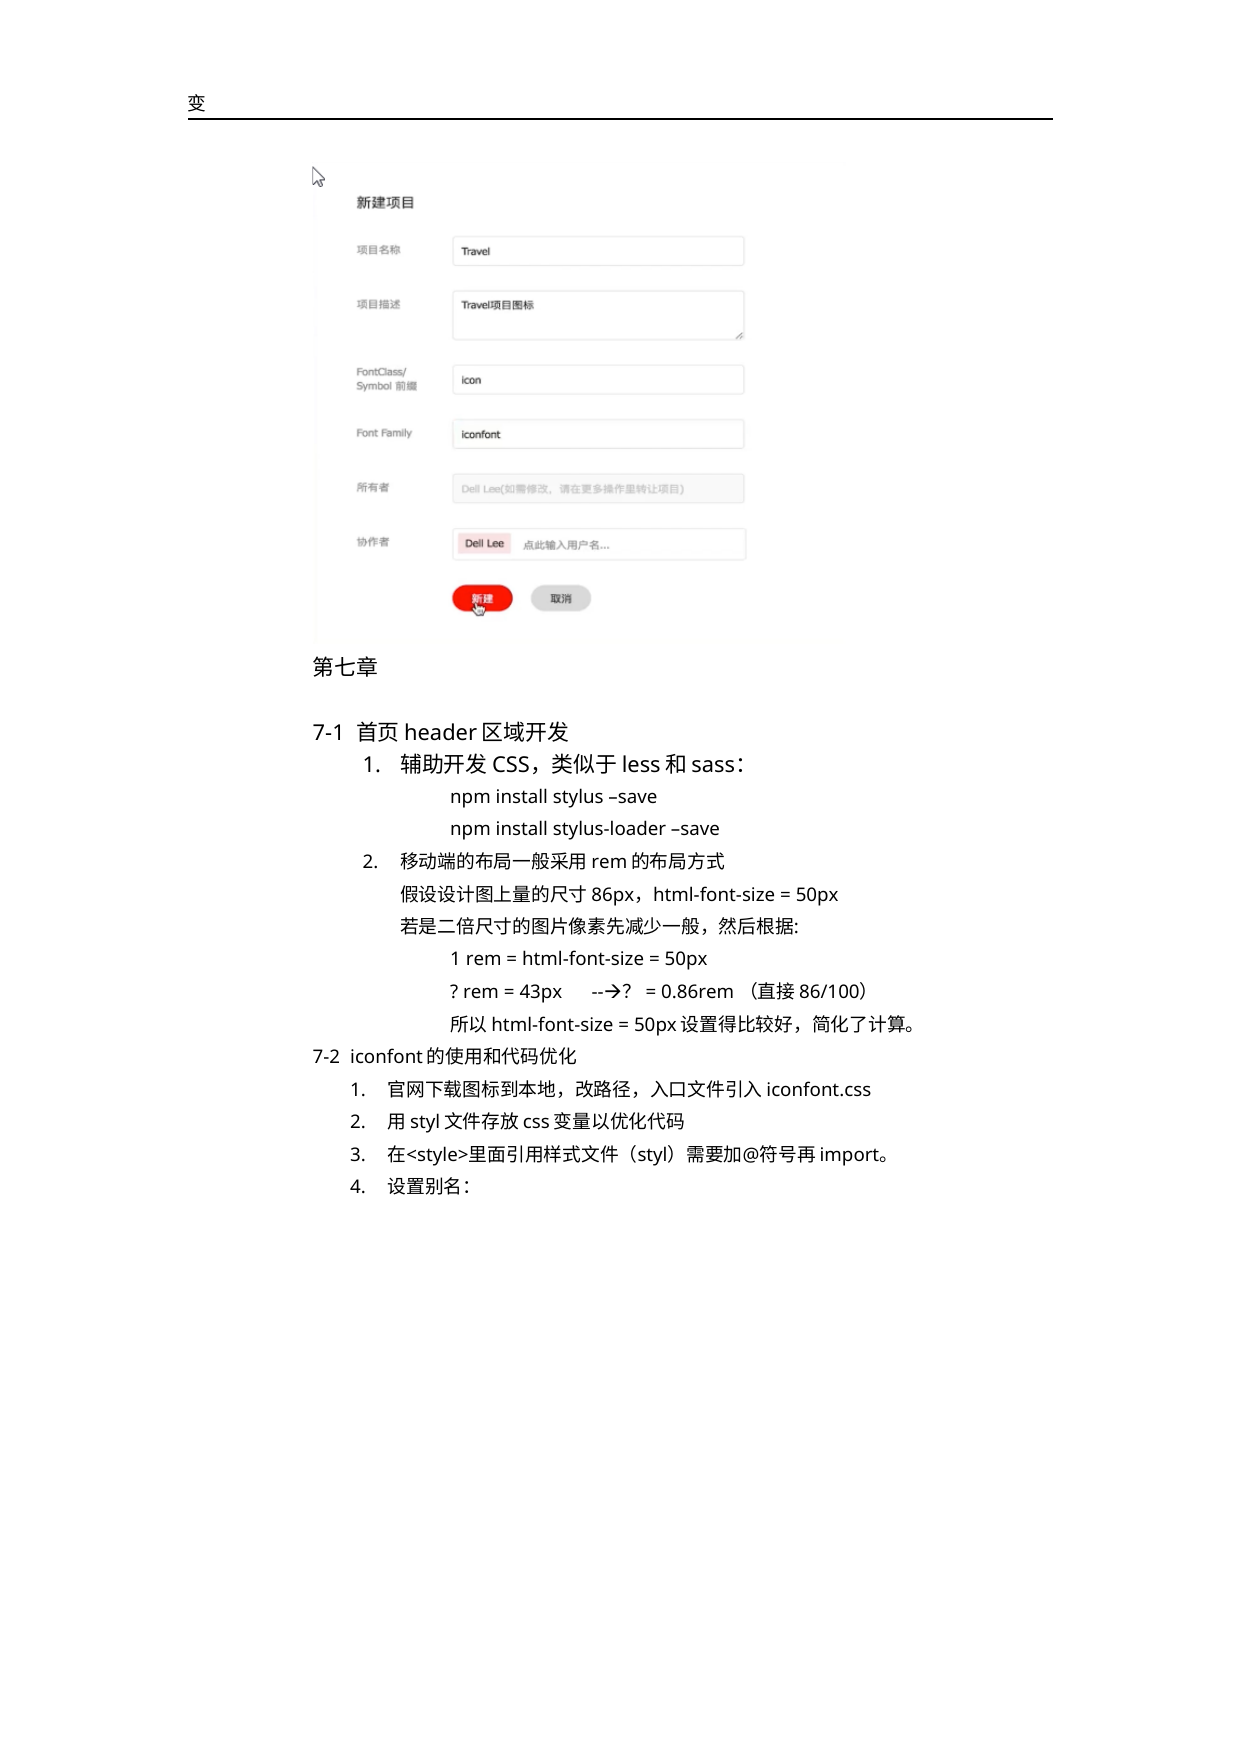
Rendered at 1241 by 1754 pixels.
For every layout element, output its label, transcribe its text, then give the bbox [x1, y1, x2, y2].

picture [312, 162, 846, 644]
list 移动端的布局一般采用rem的布局方式 [362, 844, 1053, 877]
list 在<style>里面引用样式文件（styl）需要加@符号再import。 [350, 1137, 1053, 1169]
text 假设设计图上量的尺寸86px，html-font-size = 50px [356, 877, 1053, 909]
list 首页header区域开发 [312, 714, 1053, 747]
list ? rem = 43px --？ = 0.86rem （直接86/100） [444, 974, 1053, 1007]
list iconfont的使用和代码优化 [312, 1039, 1053, 1072]
text npm install stylus-loader –save [187, 812, 1053, 844]
list 辅助开发CSS，类似于less和sass： [362, 747, 1053, 779]
list 第七章 [312, 649, 1053, 682]
list 1 rem = html-font-size = 50px [444, 942, 1053, 974]
list 设置别名： [350, 1169, 1053, 1202]
list 官网下载图标到本地，改路径，入口文件引入iconfont.css [350, 1072, 1053, 1104]
list 用styl文件存放css变量以优化代码 [350, 1104, 1053, 1137]
list 若是二倍尺寸的图片像素先减少一般，然后根据: [400, 909, 1053, 942]
list npm install stylus –save [444, 779, 1053, 812]
list 所以html-font-size = 50px设置得比较好，简化了计算。 [444, 1007, 1053, 1039]
